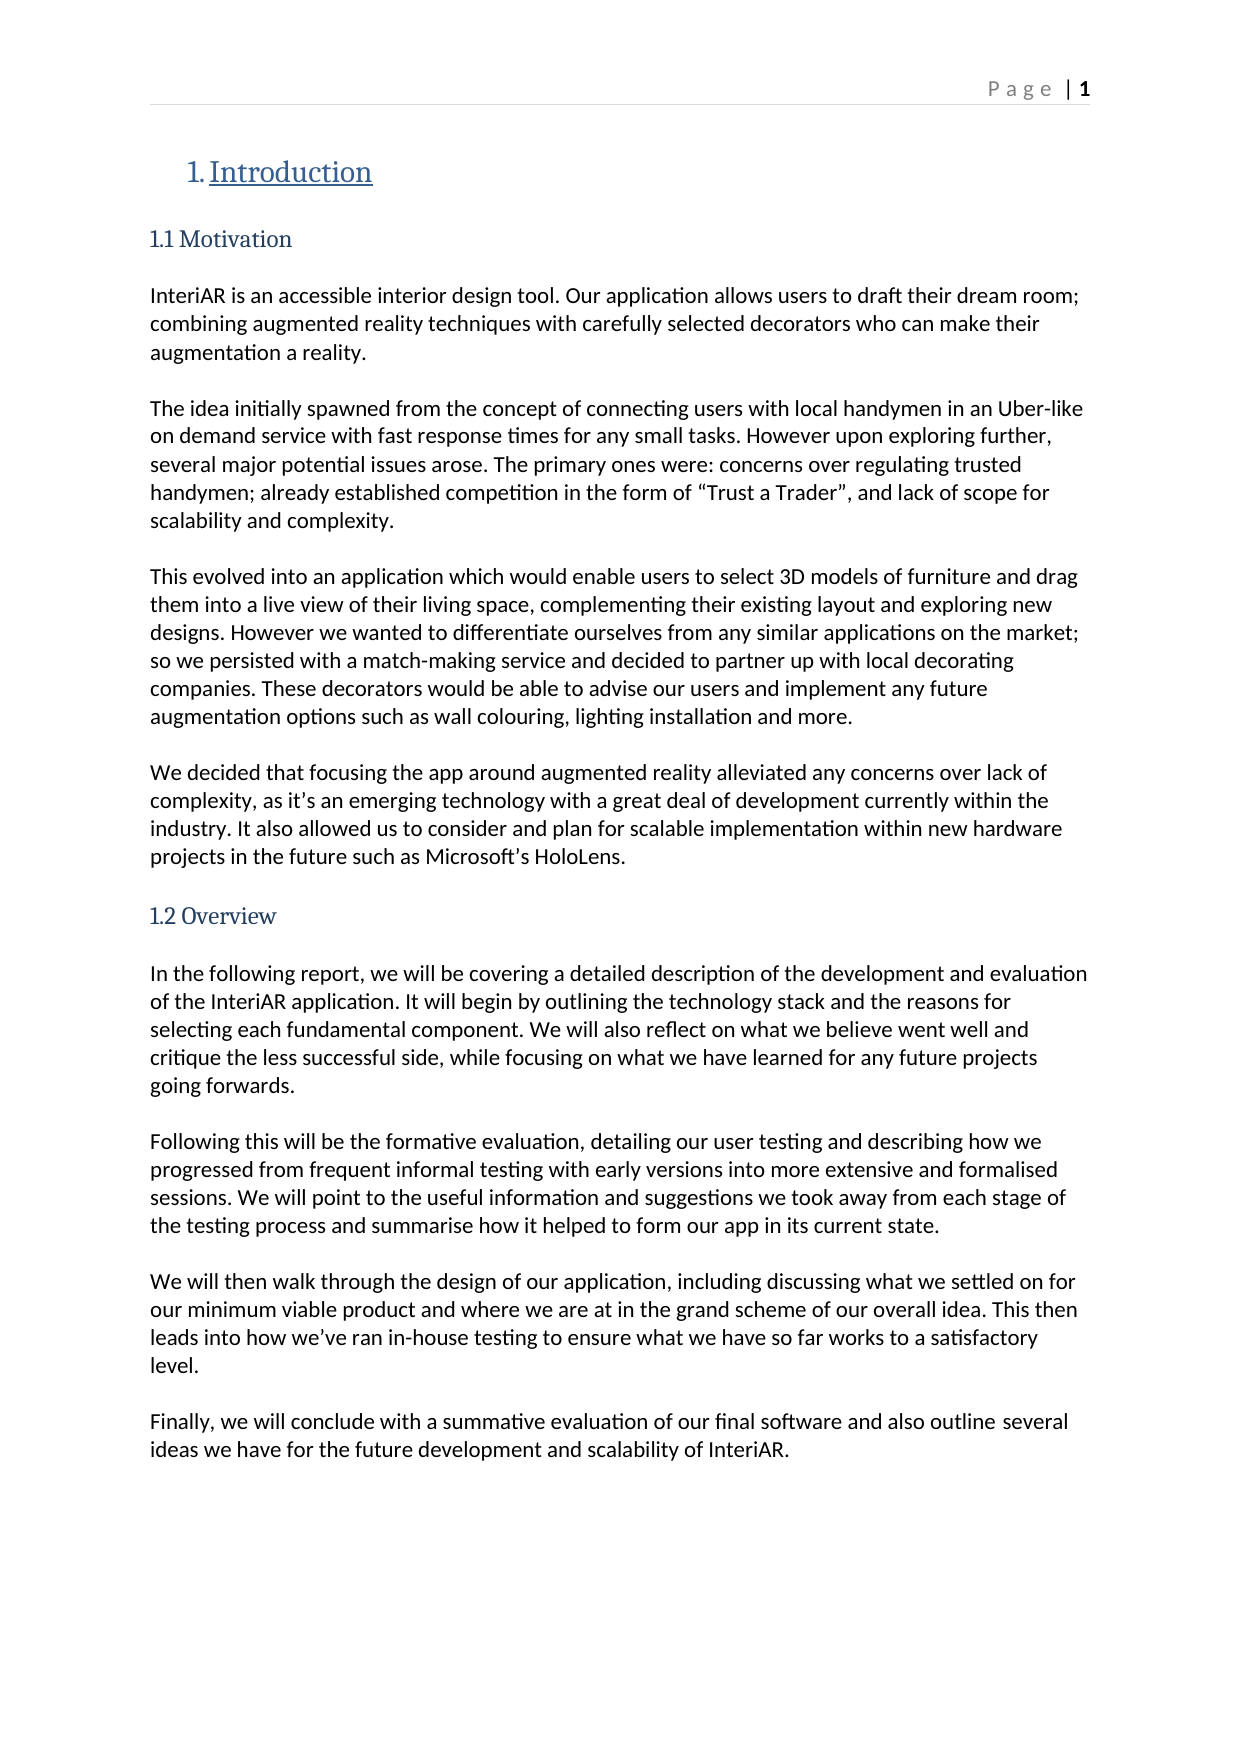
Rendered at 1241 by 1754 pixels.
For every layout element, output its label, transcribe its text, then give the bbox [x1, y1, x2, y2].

text Following this will be the formative evaluation, detailing our user testing and describing how we progressed from frequent informal testing with early versions into more extensive and formalised sessions. We will point to the useful information and suggestions we took away from each stage of the testing process and summarise how it helped to form our app in its current state. [150, 1127, 1090, 1239]
text Finally, we will conclude with a summative evaluation of our final software and also outline several ideas we have for the future development and scalability of InteriAR. [150, 1407, 1090, 1463]
subtitle Introduction [187, 154, 1090, 190]
text We will then walk through the design of our application, including discussing what we settled on for our minimum viable product and where we are at in the grand scheme of our overall idea. This then leads into how we’ve ran in-house testing to ensure what we have so far works to a satisfactory level. [150, 1267, 1090, 1379]
text We decided that focusing the app around augmented reality alleviated any concerns over lack of complexity, as it’s an emerging technology with a great deal of development currently within the industry. It also allowed us to consider and plan for scalable implementation within new hardware projects in the future such as Microsoft’s HoloLens. [150, 758, 1090, 870]
text InteriAR is an accessible interior design tool. Our application allows users to draft their dream room; combining augmented reality techniques with carefully selected decorators who can make their augmentation a reality. [150, 282, 1090, 366]
subtitle 1.2 Overview [150, 902, 1090, 931]
subtitle 1.1 Motivation [150, 225, 1090, 253]
text In the following report, we will be covering a detailed description of the development and evaluation of the InteriAR application. It will begin by outlining the technology stack and the reasons for selecting each fundamental component. We will also reflect on what we believe went well and critique the less successful side, while focusing on what we have learned for any future projects going forwards. [150, 959, 1090, 1099]
text This evolved into an application which would enable users to select 3D models of furniture and drag them into a live view of their living space, complementing their existing layout and exploring new designs. However we wanted to differentiate ourselves from any similar applications on the market; so we persisted with a match-making service and decided to partner up with local decorating companies. These decorators would be able to advise our users and implement any future augmentation options such as wall colouring, lighting installation and more. [150, 562, 1090, 730]
text The idea initially spawned from the concept of connecting users with local handymen in an Uber-like on demand service with fast response times for any small tasks. However upon exploring further, several major potential issues arose. The primary ones were: concerns over regulating trusted handymen; already established competition in the form of “Trust a Trader”, and lack of scope for scalability and complexity. [150, 394, 1090, 534]
